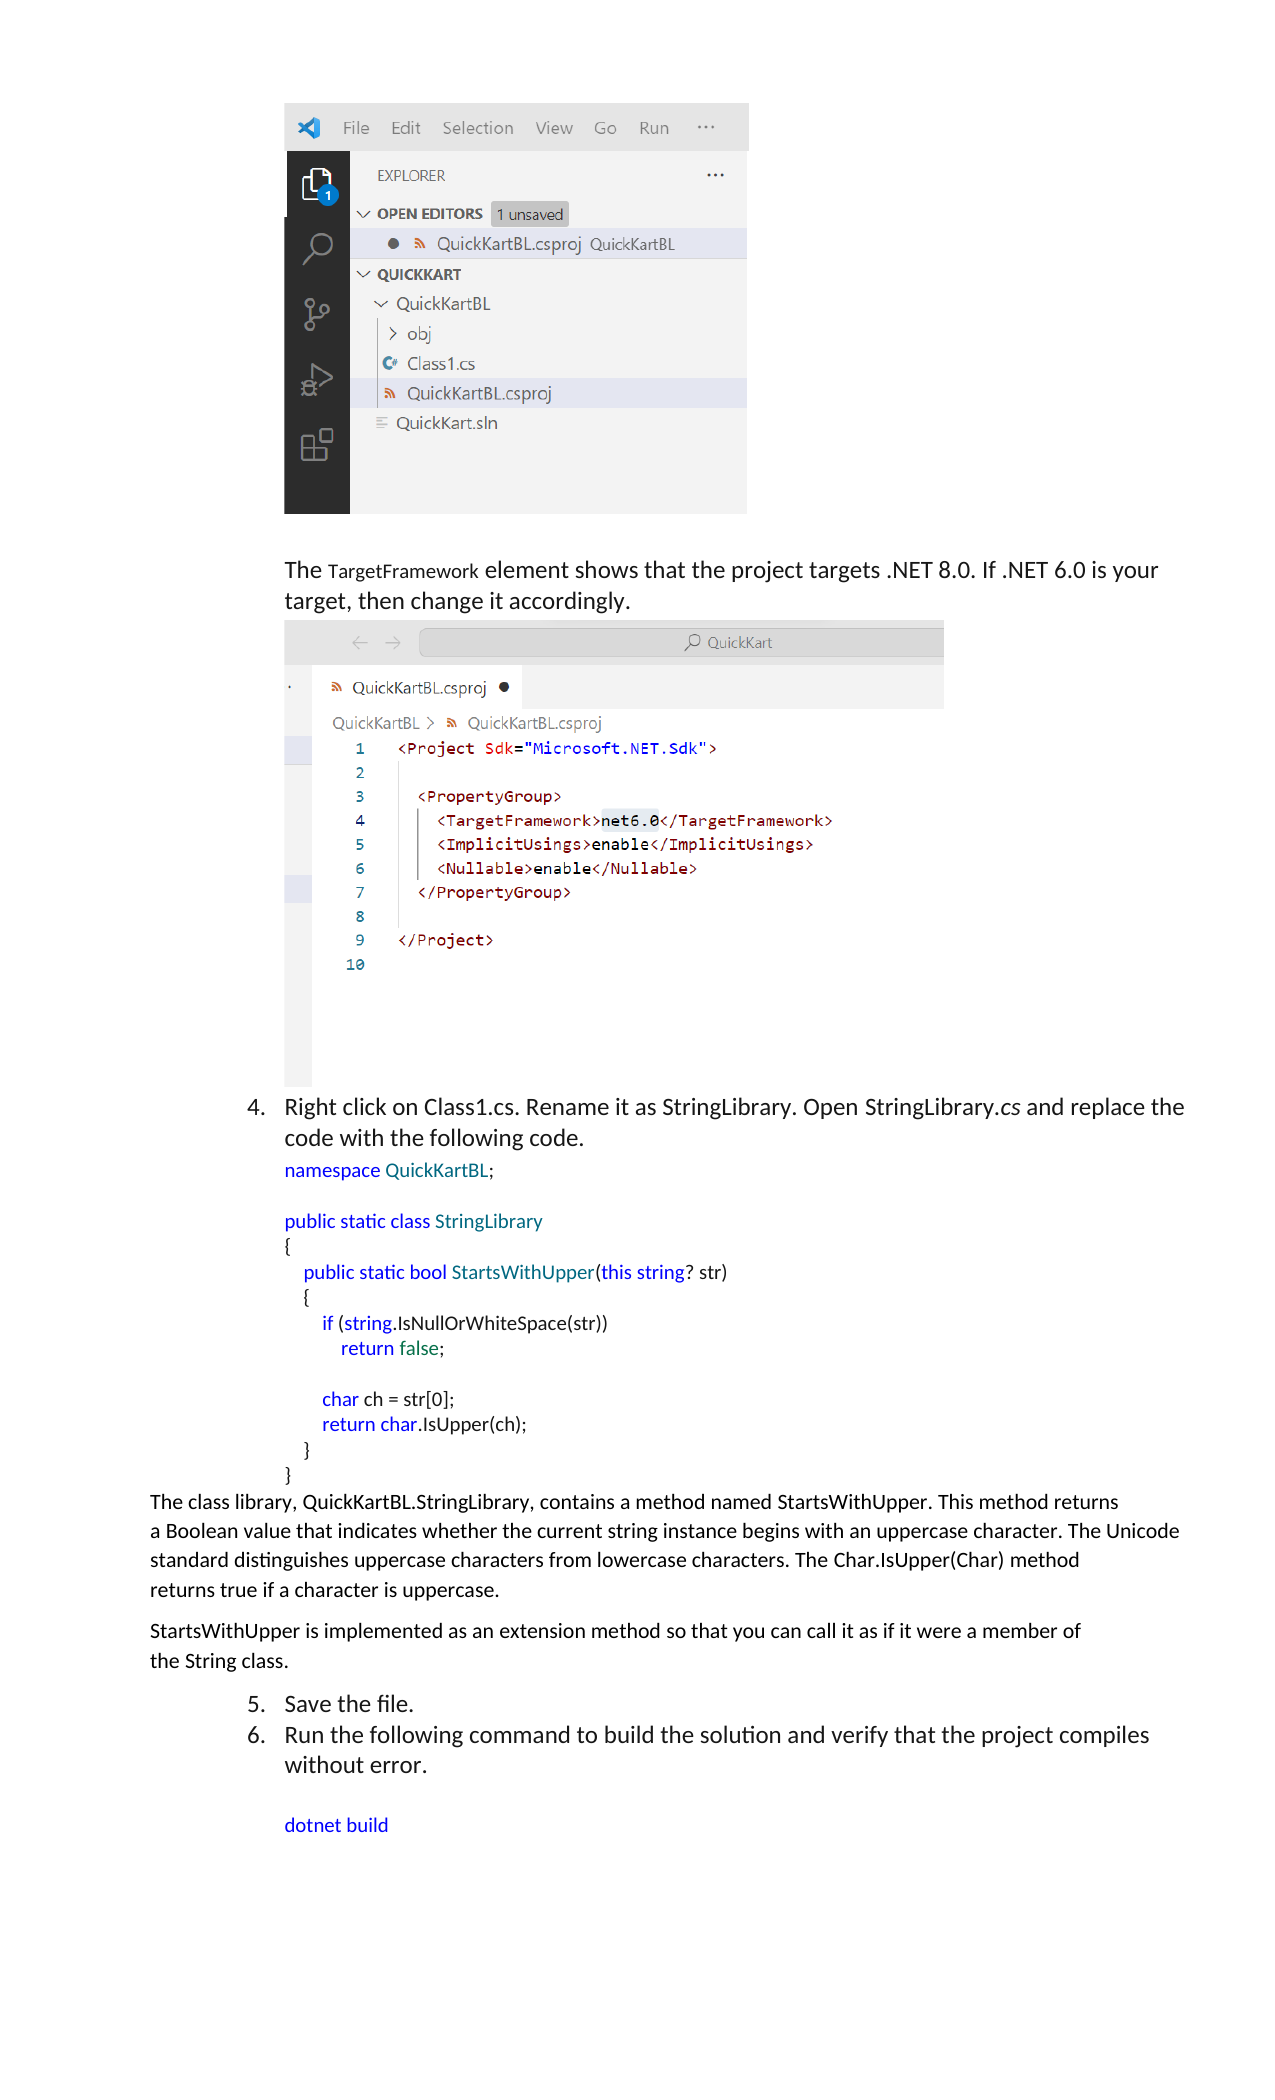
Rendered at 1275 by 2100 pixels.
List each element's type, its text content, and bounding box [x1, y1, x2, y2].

text The TargetFramework element shows that the project targets .NET 8.0. If .NET 6.0 is your target, then change it accordingly. [284, 554, 1191, 615]
picture [284, 103, 749, 514]
list Right click on Class1.cs. Rename it as StringLibrary. Open StringLibrary.cs and replace the code with the following code. [247, 1091, 1191, 1152]
list Save the file. [247, 1688, 1191, 1719]
text public static bool StartsWithUpper(this string? str) [284, 1259, 1191, 1284]
text The class library, QuickKartBL.StringLibrary, contains a method named StartsWithUpper. This method returns a Boolean value that indicates whether the current string instance begins with an uppercase character. The Unicode standard distinguishes uppercase characters from lowercase characters. The Char.IsUpper(Char) method returns true if a character is uppercase. [150, 1488, 1191, 1602]
picture [284, 620, 944, 1087]
text return char.IsUpper(ch); [284, 1412, 1191, 1437]
text return false; [284, 1335, 1191, 1361]
text char ch = str[0]; [284, 1386, 1191, 1412]
text public static class StringLibrary [284, 1208, 1191, 1234]
text } [284, 1462, 1191, 1488]
text { [284, 1234, 1191, 1259]
text if (string.IsNullOrWhiteSpace(str)) [284, 1310, 1191, 1335]
text StartsWithUpper is implemented as an extension method so that you can call it as if it were a member of the String class. [150, 1617, 1191, 1673]
text { [284, 1284, 1191, 1310]
list Run the following command to build the solution and verify that the project compiles without error. [247, 1719, 1191, 1780]
text namespace QuickKartBL; [284, 1157, 1191, 1183]
text dotnet build [284, 1812, 1191, 1837]
text } [284, 1437, 1191, 1462]
